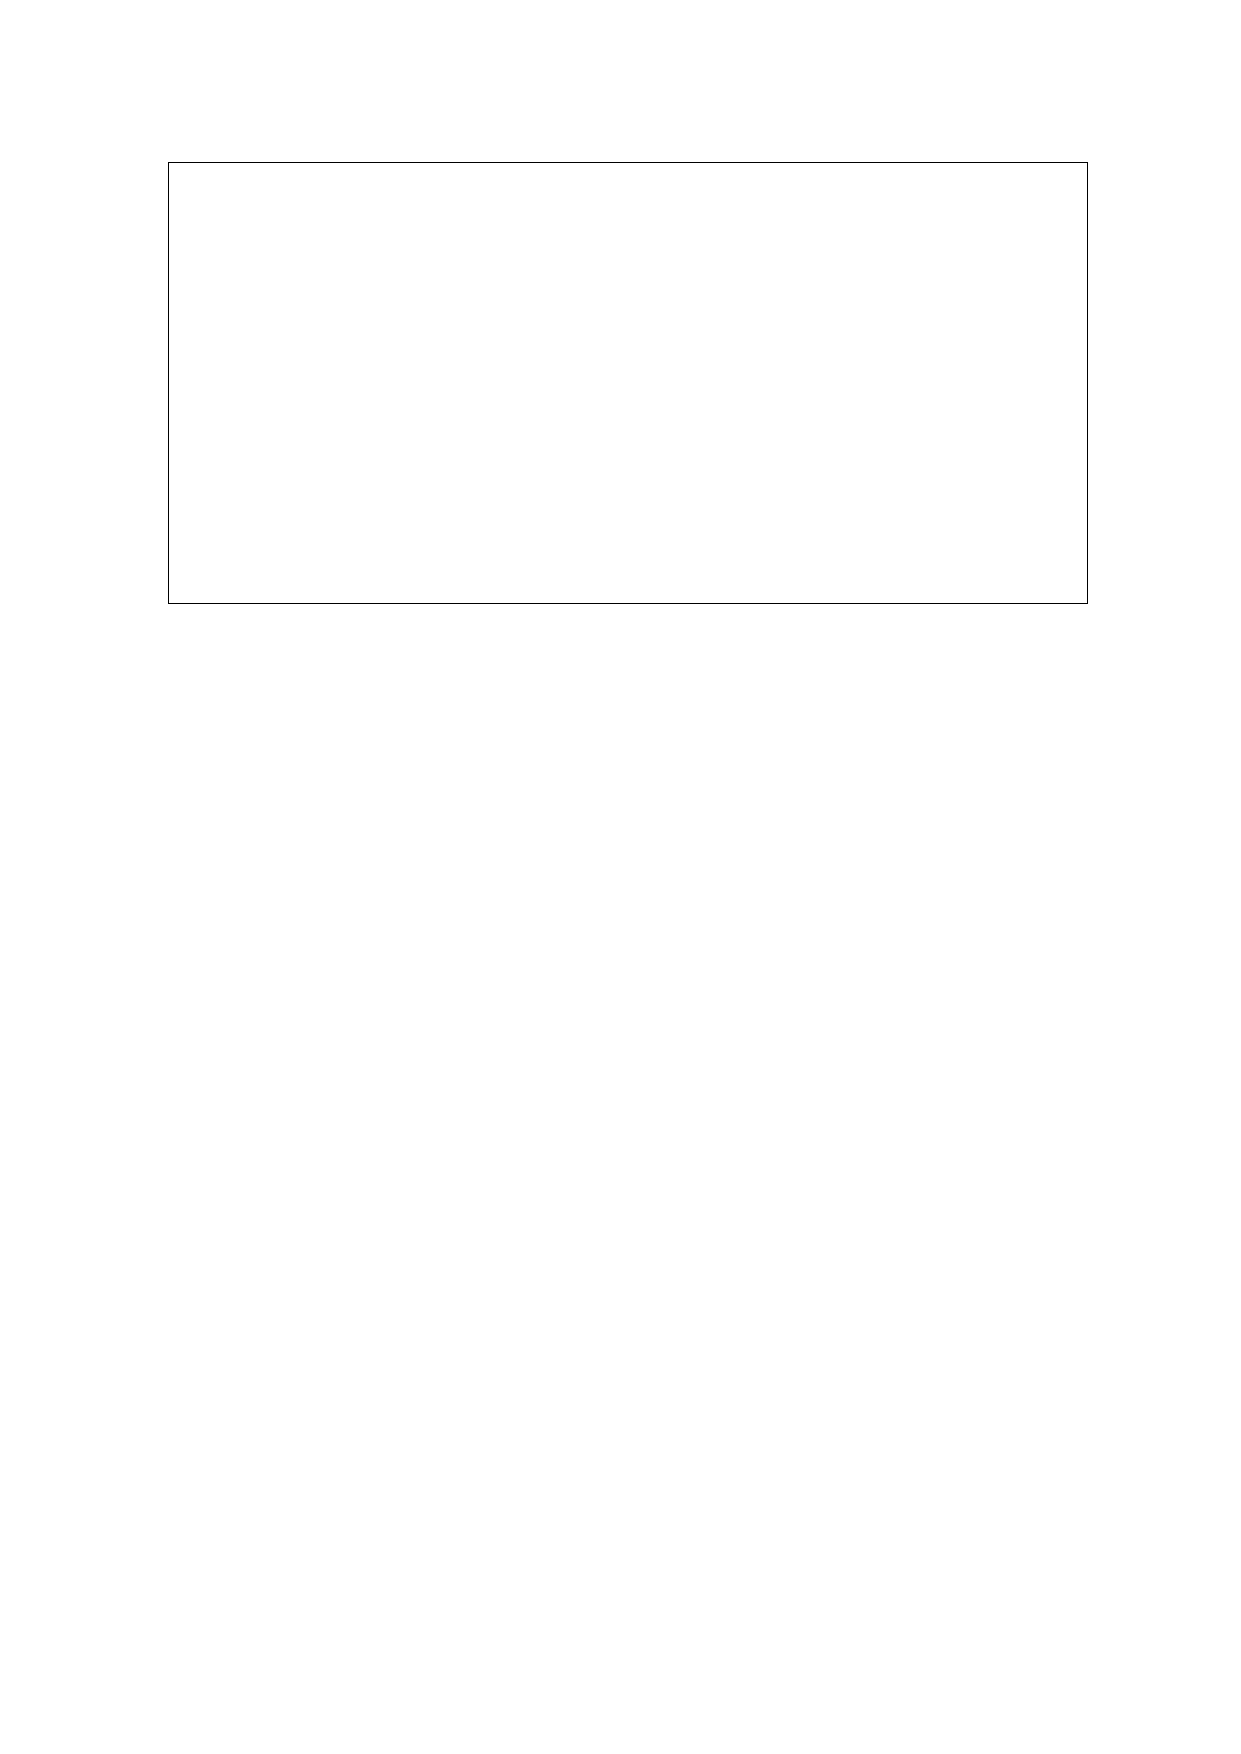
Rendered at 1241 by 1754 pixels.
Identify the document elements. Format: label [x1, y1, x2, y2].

table_cell [169, 163, 1087, 603]
